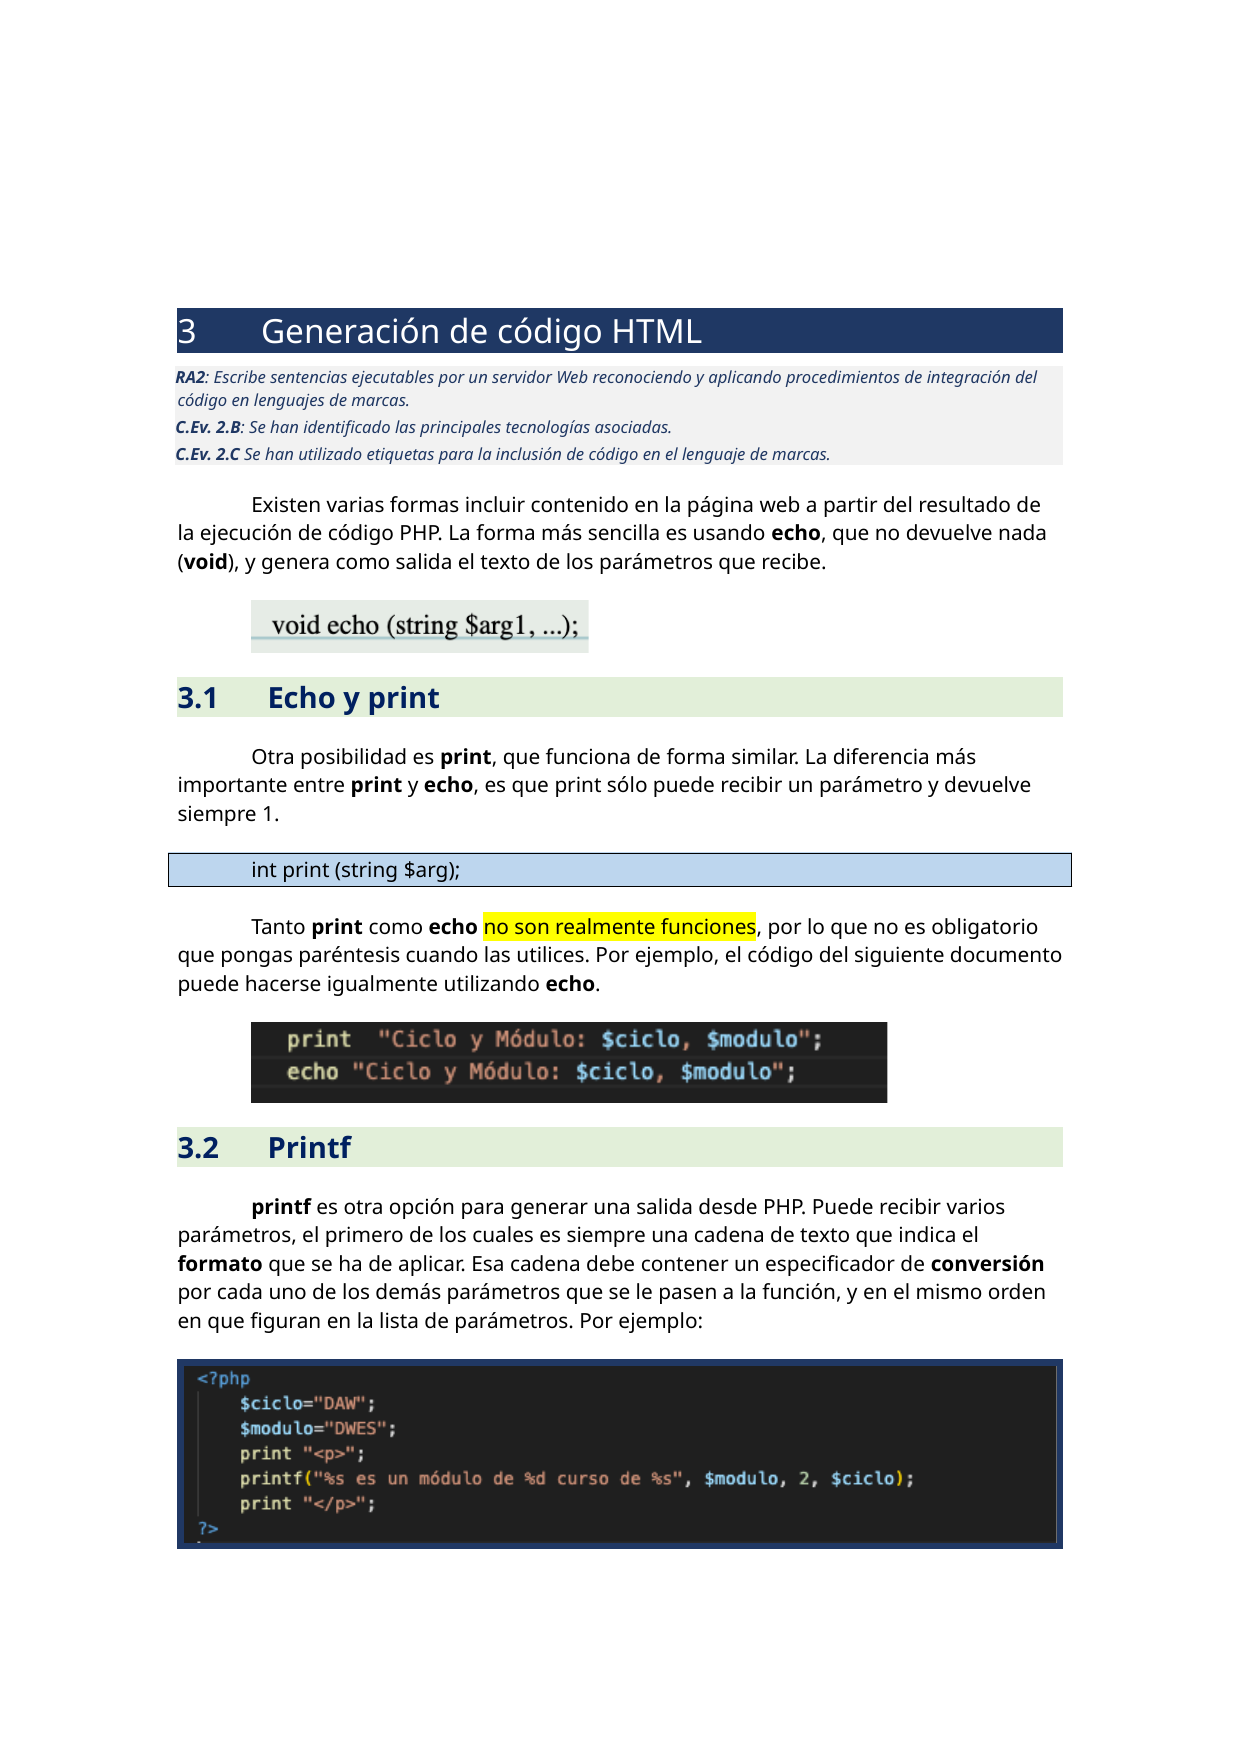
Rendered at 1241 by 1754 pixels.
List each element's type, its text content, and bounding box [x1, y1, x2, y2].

subtitle Printf [177, 1127, 1063, 1167]
text int print (string $arg); [169, 854, 1071, 886]
picture [251, 1022, 888, 1103]
picture [251, 600, 589, 653]
subtitle C.Ev. 2.C Se han utilizado etiquetas para la inclusión de código en el lenguaje de marcas. [175, 442, 1063, 465]
subtitle Echo y print [177, 677, 1063, 717]
text printf es otra opción para generar una salida desde PHP. Puede recibir varios parámetros, el primero de los cuales es siempre una cadena de texto que indica el formato que se ha de aplicar. Esa cadena debe contener un especificador de conversión por cada uno de los demás parámetros que se le pasen a la función, y en el mismo orden en que figuran en la lista de parámetros. Por ejemplo: [177, 1192, 1063, 1334]
subtitle Generación de código HTML [177, 308, 1063, 353]
text Tanto print como echo no son realmente funciones, por lo que no es obligatorio que pongas paréntesis cuando las utilices. Por ejemplo, el código del siguiente documento puede hacerse igualmente utilizando echo. [177, 912, 1063, 997]
text Otra posibilidad es print, que funciona de forma similar. La diferencia más importante entre print y echo, es que print sólo puede recibir un parámetro y devuelve siempre 1. [177, 742, 1063, 827]
text Existen varias formas incluir contenido en la página web a partir del resultado de la ejecución de código PHP. La forma más sencilla es usando echo, que no devuelve nada (void), y genera como salida el texto de los parámetros que recibe. [177, 490, 1063, 575]
subtitle C.Ev. 2.B: Se han identificado las principales tecnologías asociadas. [175, 415, 1063, 438]
subtitle RA2: Escribe sentencias ejecutables por un servidor Web reconociendo y aplicando procedimientos de integración del código en lenguajes de marcas. [175, 366, 1063, 411]
picture [184, 1366, 1057, 1543]
